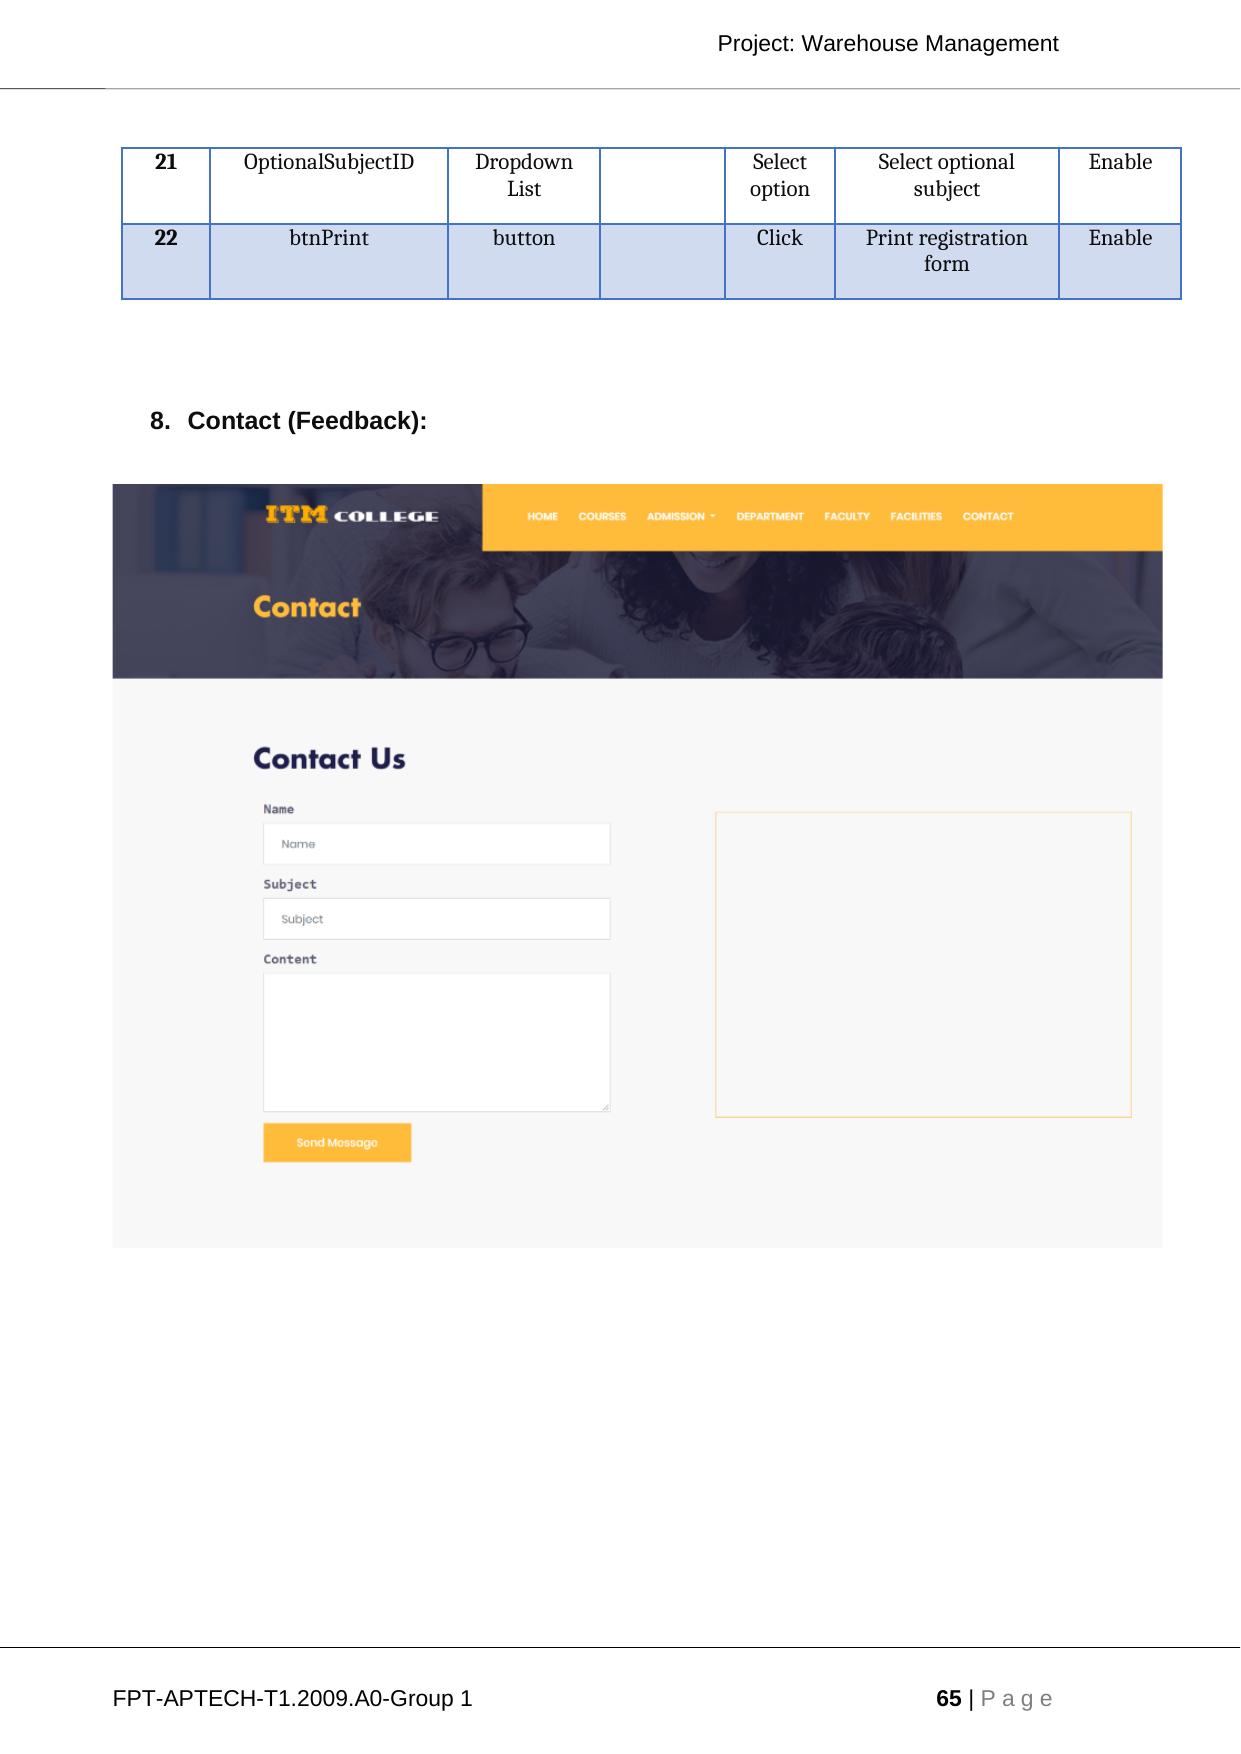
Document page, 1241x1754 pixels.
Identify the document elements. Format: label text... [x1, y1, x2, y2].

table_cell Enable [1060, 149, 1180, 223]
table_cell Click [726, 225, 834, 298]
table_cell Print registration form [836, 225, 1058, 298]
table_cell 21 [123, 149, 209, 223]
table_cell Enable [1060, 225, 1180, 298]
table_cell [601, 225, 724, 298]
table_cell [601, 149, 724, 223]
picture [112, 484, 1163, 1248]
table_cell OptionalSubjectID [211, 149, 447, 223]
table_cell Dropdown List [449, 149, 599, 223]
table_cell Select option [726, 149, 834, 223]
list Contact (Feedback): [150, 406, 1162, 434]
table_cell Select optional subject [836, 149, 1058, 223]
table_cell button [449, 225, 599, 298]
table_cell 22 [123, 225, 209, 298]
table_cell btnPrint [211, 225, 447, 298]
